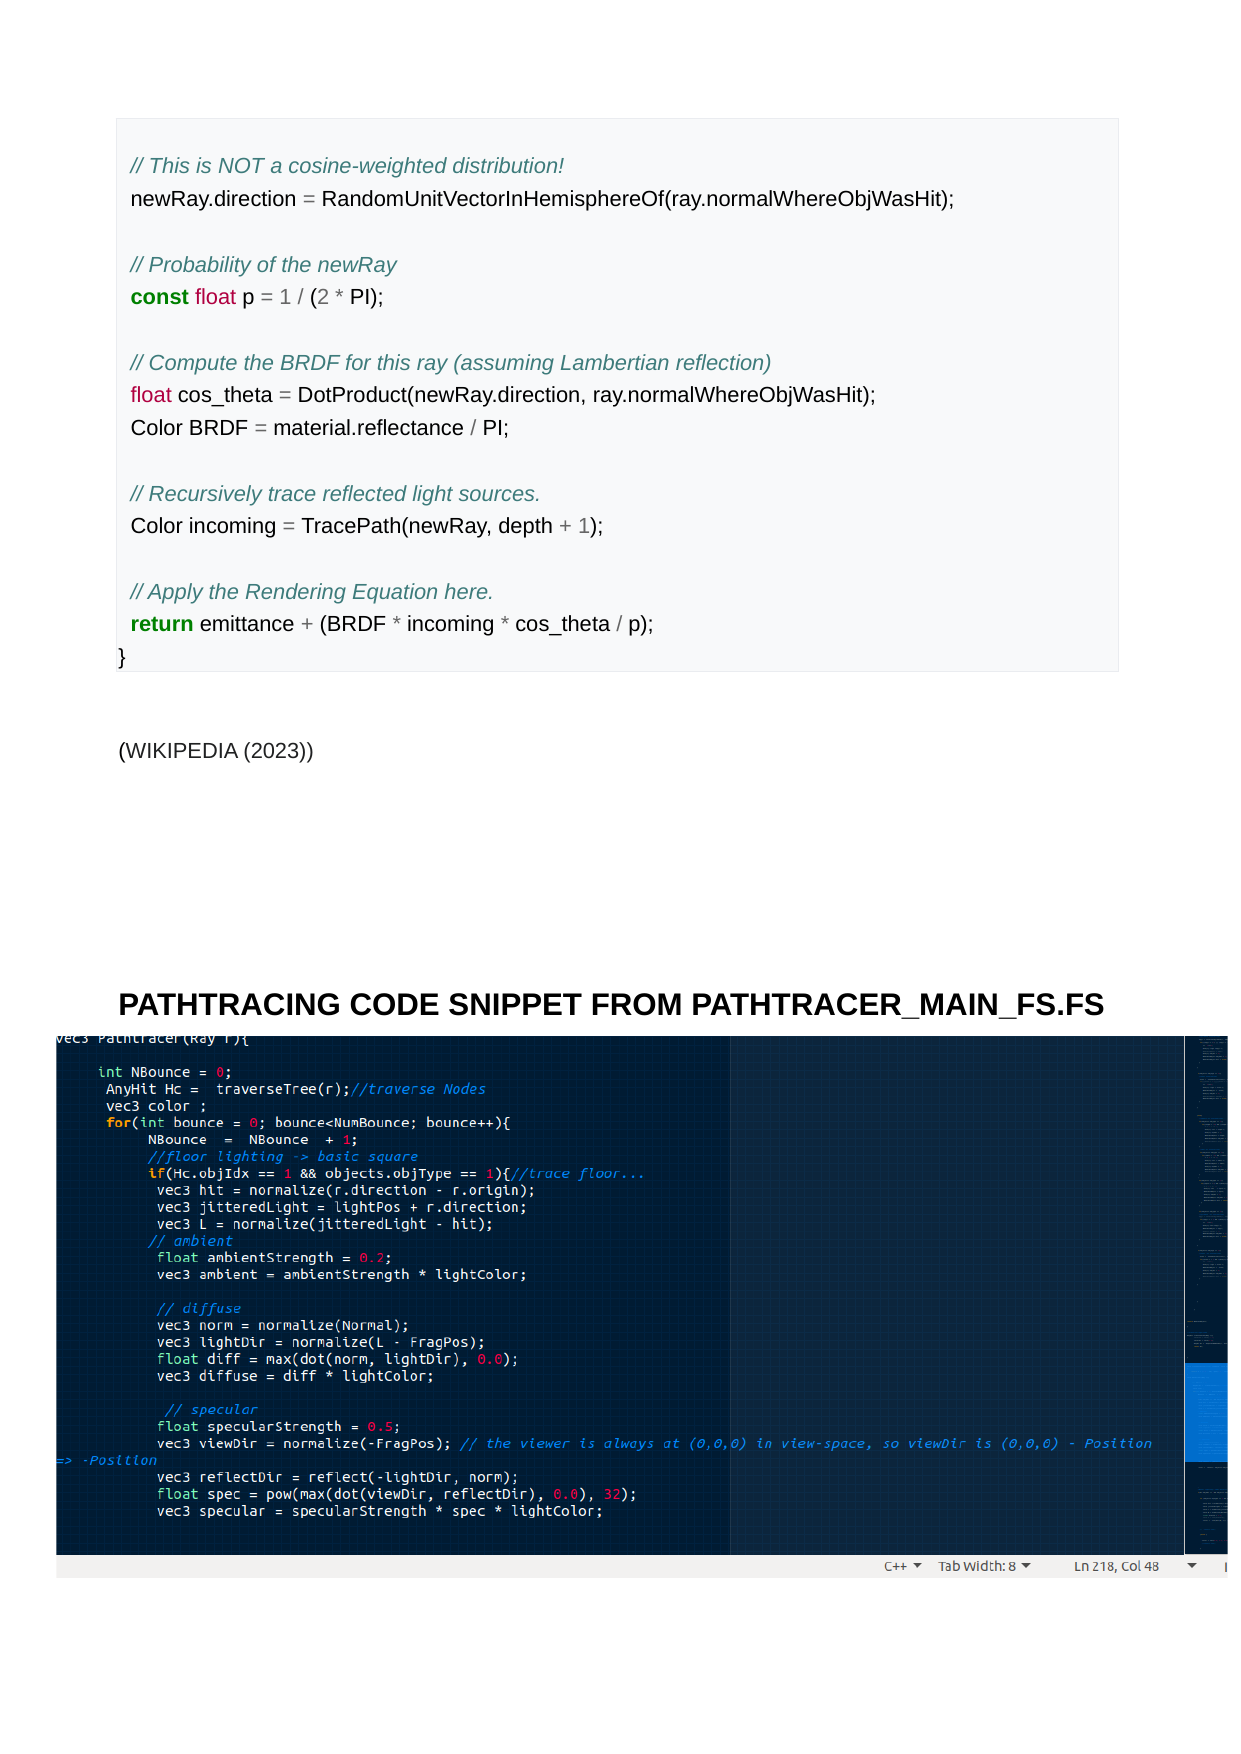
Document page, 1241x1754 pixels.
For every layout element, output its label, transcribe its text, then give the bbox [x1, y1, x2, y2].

text const float p = 1 / (2 * PI); [117, 282, 1118, 309]
text // Compute the BRDF for this ray (assuming Lambertian reflection) [117, 347, 1118, 375]
text } [117, 641, 1118, 671]
text return emittance + (BRDF * incoming * cos_theta / p); [117, 609, 1118, 637]
text // Apply the Rendering Equation here. [117, 576, 1118, 604]
picture [56, 1036, 1228, 1578]
text float cos_theta = DotProduct(newRay.direction, ray.normalWhereObjWasHit); [117, 380, 1118, 408]
text Color BRDF = material.reflectance / PI; [117, 412, 1118, 440]
text (WIKIPEDIA (2023)) [118, 709, 1116, 763]
text // This is NOT a cosine-weighted distribution! [117, 151, 1118, 179]
text PATHTRACING CODE SNIPPET FROM PATHTRACER_MAIN_FS.FS [118, 986, 1122, 1022]
text // Probability of the newRay [117, 249, 1118, 277]
text // Recursively trace reflected light sources. [117, 478, 1118, 506]
text Color incoming = TracePath(newRay, depth + 1); [117, 511, 1118, 538]
text newRay.direction = RandomUnitVectorInHemisphereOf(ray.normalWhereObjWasHit); [117, 183, 1118, 211]
